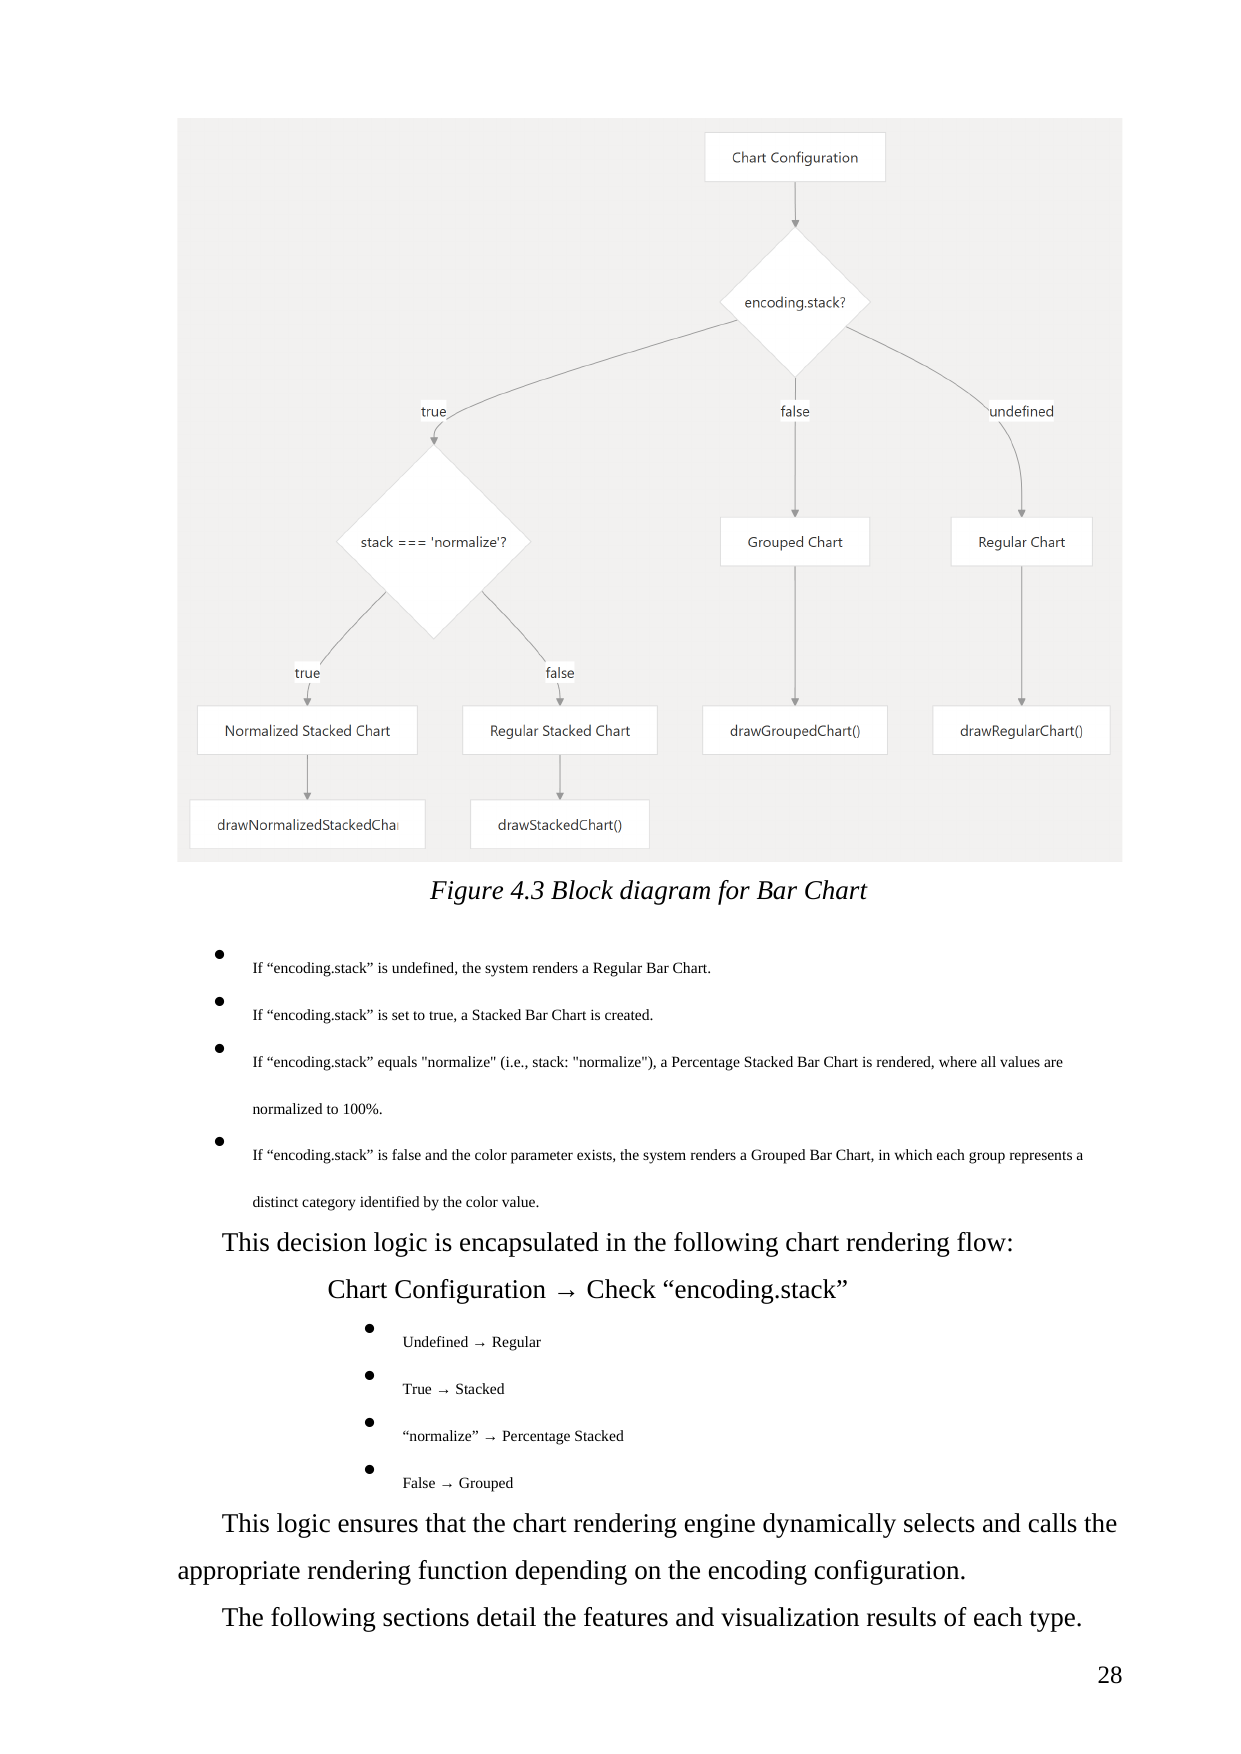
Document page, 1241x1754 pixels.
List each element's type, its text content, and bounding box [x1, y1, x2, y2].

list If “encoding.stack” equals "normalize" (i.e., stack: "normalize"), a Percentage Stacked Bar Chart is rendered, where all values are normalized to 100%. [215, 1039, 1122, 1117]
list Undefined → Regular [365, 1320, 1122, 1351]
text Chart Configuration → Check “encoding.stack” [252, 1273, 1122, 1304]
list If “encoding.stack” is set to true, a Stacked Bar Chart is created. [215, 993, 1122, 1024]
list If “encoding.stack” is false and the color parameter exists, the system renders a Grouped Bar Chart, in which each group represents a distinct category identified by the color value. [215, 1133, 1122, 1211]
text This logic ensures that the chart rendering engine dynamically selects and calls the appropriate rendering function depending on the encoding configuration. [177, 1507, 1122, 1585]
list If “encoding.stack” is undefined, the system renders a Regular Bar Chart. [215, 946, 1122, 977]
text This decision logic is encapsulated in the following chart rendering flow: [177, 1226, 1122, 1258]
text The following sections detail the features and visualization results of each type. [177, 1601, 1122, 1632]
list True → Stacked [365, 1367, 1122, 1398]
list False → Grouped [365, 1460, 1122, 1492]
picture [177, 118, 1123, 862]
list “normalize” → Percentage Stacked [365, 1413, 1122, 1445]
